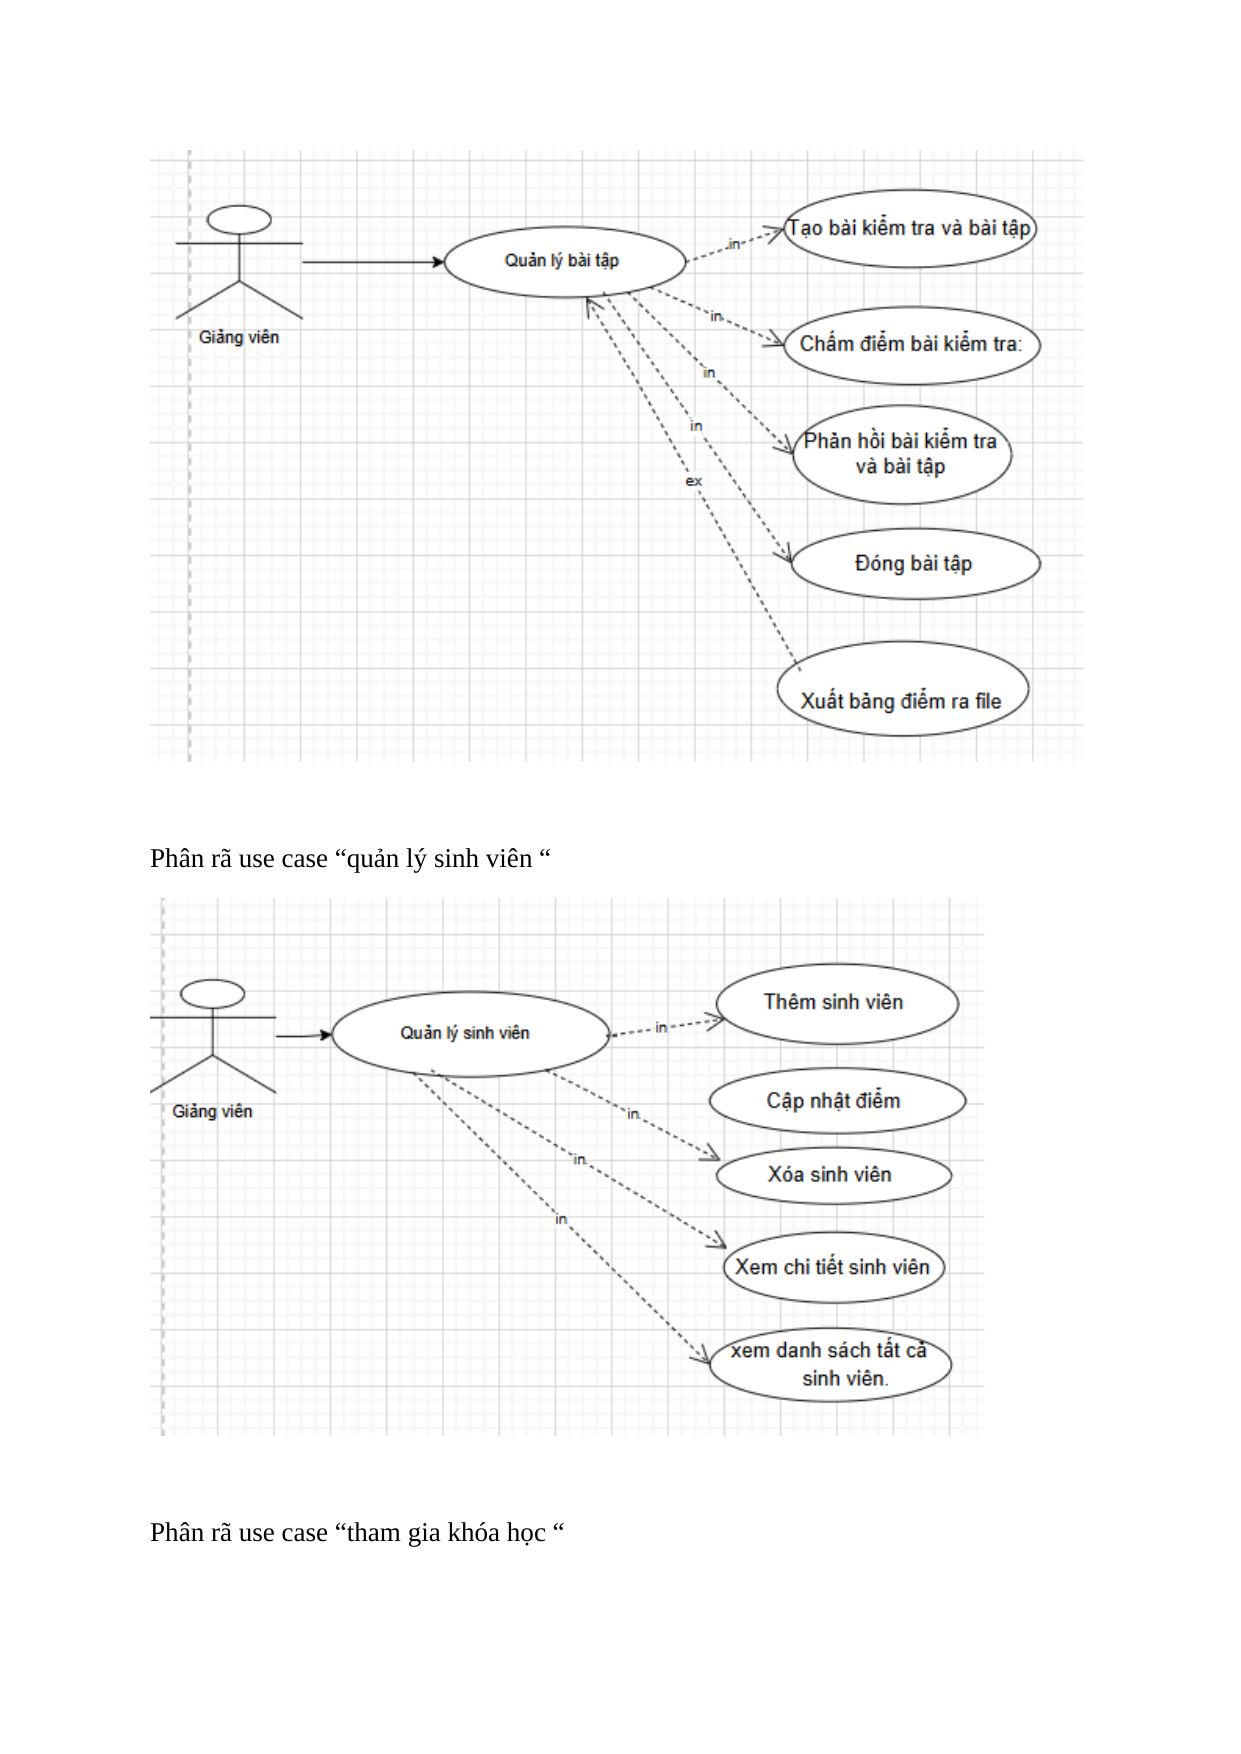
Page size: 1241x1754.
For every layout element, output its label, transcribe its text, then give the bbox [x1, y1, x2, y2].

text Phân rã use case “quản lý sinh viên “ [150, 843, 1090, 874]
text Phân rã use case “tham gia khóa học “ [150, 1516, 1090, 1547]
picture [150, 898, 985, 1436]
picture [150, 150, 1084, 762]
